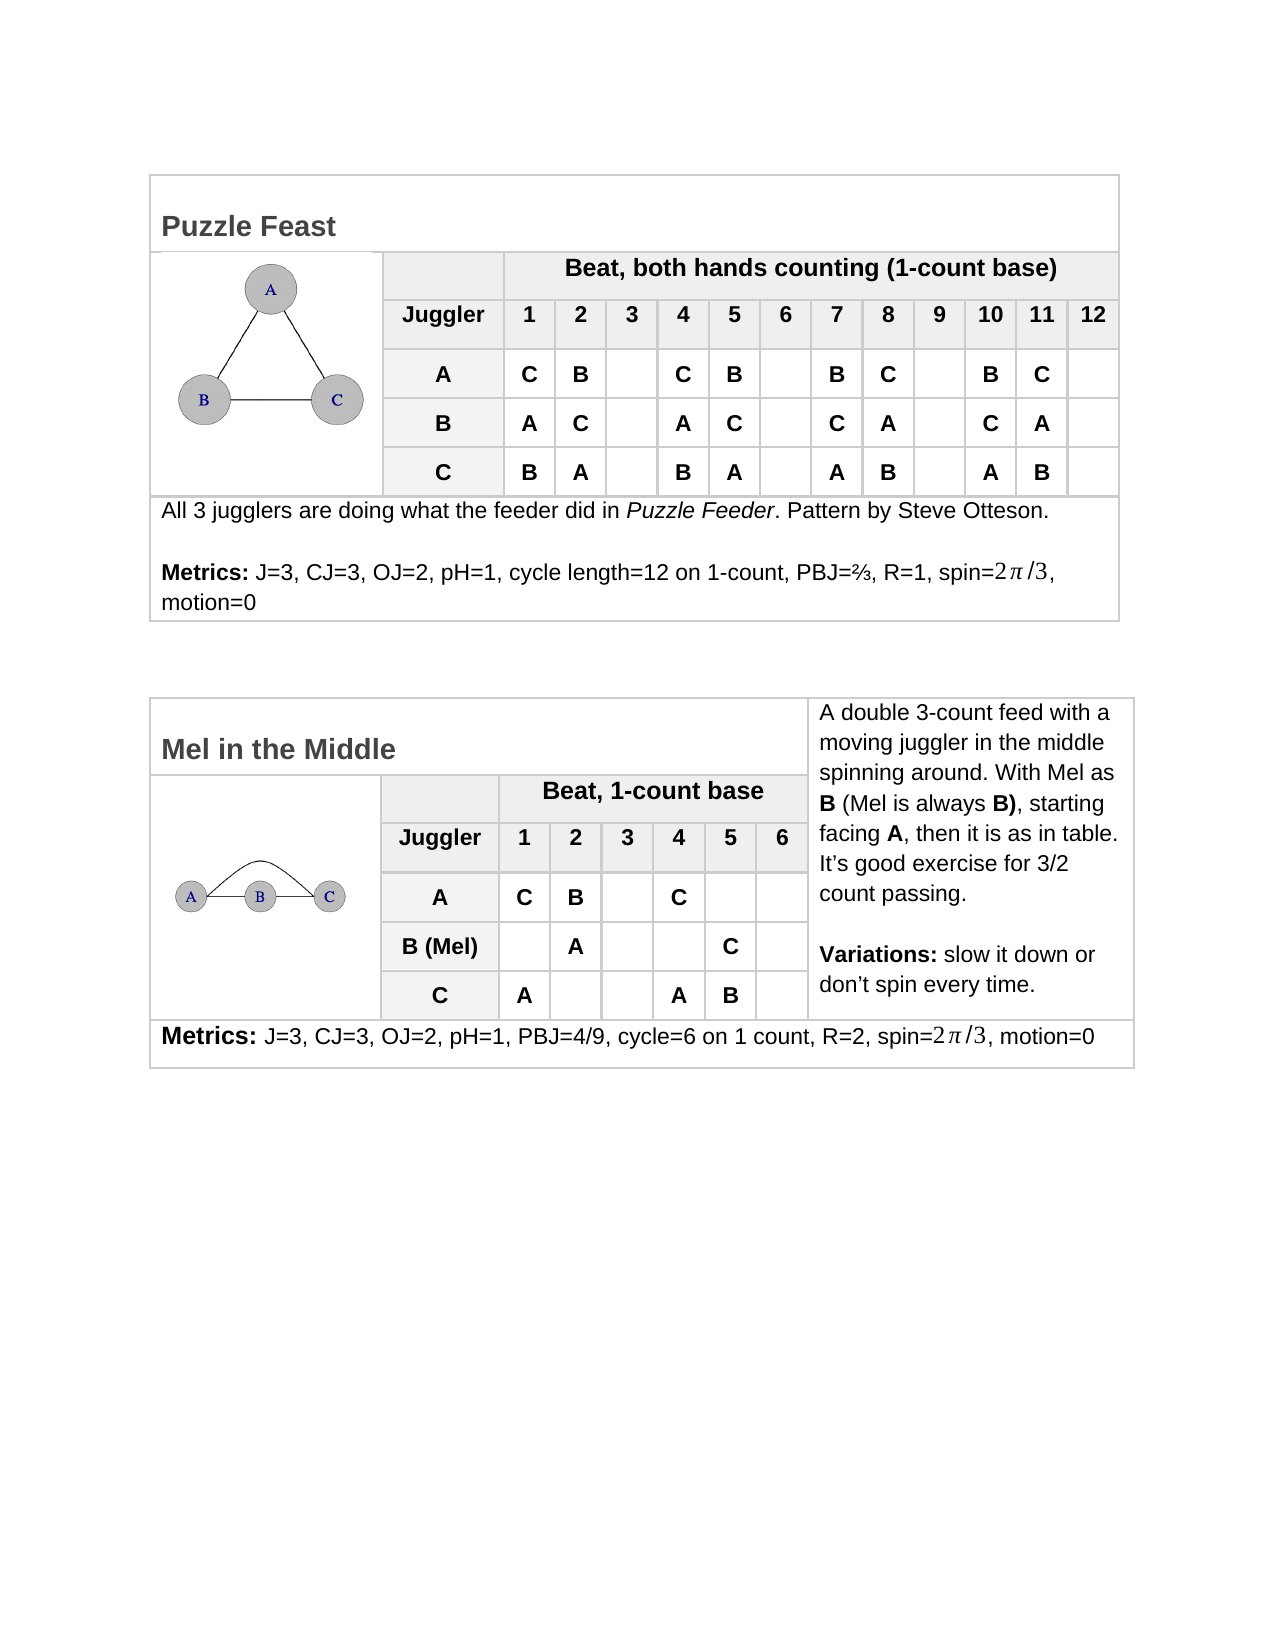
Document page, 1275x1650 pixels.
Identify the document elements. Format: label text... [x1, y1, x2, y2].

table_cell C [706, 923, 755, 969]
table_header Puzzle Feast [151, 176, 1118, 251]
table_cell A [384, 350, 503, 397]
table_cell B (Mel) [382, 923, 498, 969]
table_cell A [864, 399, 913, 446]
table_cell B [812, 350, 861, 397]
table_cell B [710, 350, 759, 397]
table_cell All 3 jugglers are doing what the feeder did in Puzzle Feeder. Pattern by Steve Otteson. Metrics: J=3, CJ=3, OJ=2, pH=1, cycle length=12 on 1-count, PBJ=⅔, R=1, spin=, motion=0 [151, 498, 1118, 619]
table_cell 4 [659, 301, 708, 348]
table_cell A [505, 399, 554, 446]
table_cell [757, 923, 807, 969]
table_cell C [1017, 350, 1066, 397]
table_cell [382, 776, 498, 822]
table_cell 5 [706, 824, 755, 871]
table_cell 6 [761, 301, 810, 348]
table_cell A [710, 448, 759, 495]
table_cell B [556, 350, 605, 397]
table_cell B [659, 448, 708, 495]
table_cell 3 [603, 824, 652, 871]
table_cell [757, 874, 807, 921]
table_cell B [505, 448, 554, 495]
table_cell C [505, 350, 554, 397]
picture [161, 252, 373, 430]
table_cell 9 [915, 301, 964, 348]
table_cell 1 [500, 824, 549, 871]
table_cell 2 [556, 301, 605, 348]
table_cell C [710, 399, 759, 446]
table_cell 11 [1017, 301, 1066, 348]
table_cell C [500, 874, 549, 921]
table_cell [1069, 399, 1118, 446]
table_cell [607, 350, 656, 397]
table_cell 7 [812, 301, 861, 348]
table_cell [757, 972, 807, 1019]
table_cell A [812, 448, 861, 495]
table_cell [915, 399, 964, 446]
table_cell [607, 448, 656, 495]
table_cell A [556, 448, 605, 495]
table_cell B [551, 874, 600, 921]
table_cell C [654, 874, 704, 921]
table_cell B [864, 448, 913, 495]
picture [161, 833, 363, 938]
table_cell [500, 923, 549, 969]
table_cell Metrics: J=3, CJ=3, OJ=2, pH=1, PBJ=4/9, cycle=6 on 1 count, R=2, spin=, motion=0 [151, 1021, 1133, 1067]
table_cell [654, 923, 704, 969]
table_cell A [659, 399, 708, 446]
table_cell [603, 972, 652, 1019]
table_cell 12 [1069, 301, 1118, 348]
table_cell B [966, 350, 1015, 397]
table_cell [151, 253, 382, 495]
table_cell B [384, 399, 503, 446]
table_cell 1 [505, 301, 554, 348]
table_cell C [812, 399, 861, 446]
table_cell A [500, 972, 549, 1019]
table_cell 2 [551, 824, 600, 871]
table_cell C [966, 399, 1015, 446]
table_cell Juggler [384, 301, 503, 348]
table_cell [384, 253, 503, 299]
table_cell 10 [966, 301, 1015, 348]
table_cell [761, 399, 810, 446]
table_cell A [654, 972, 704, 1019]
table_cell 6 [757, 824, 807, 871]
table_cell A [551, 923, 600, 969]
table_header A double 3-count feed with a moving juggler in the middle spinning around. With Mel as B (Mel is always B), starting facing A, then it is as in table. It’s good exercise for 3/2 count passing. Variations: slow it down or don’t spin every time. [809, 699, 1133, 1019]
table_cell 8 [864, 301, 913, 348]
table_cell 3 [607, 301, 656, 348]
table_cell A [1017, 399, 1066, 446]
table_cell 4 [654, 824, 704, 871]
table_cell [915, 448, 964, 495]
table_cell A [966, 448, 1015, 495]
table_cell 5 [710, 301, 759, 348]
table_cell [915, 350, 964, 397]
table_cell [1069, 448, 1118, 495]
table_cell Juggler [382, 824, 498, 871]
table_cell Beat, both hands counting (1-count base) [505, 253, 1118, 299]
table_cell B [1017, 448, 1066, 495]
table_cell [761, 448, 810, 495]
table_cell [603, 874, 652, 921]
table_header Mel in the Middle [151, 699, 807, 774]
table_cell B [706, 972, 755, 1019]
table_cell [551, 972, 600, 1019]
table_cell Beat, 1-count base [500, 776, 807, 822]
table_cell C [556, 399, 605, 446]
table_cell [151, 776, 380, 1019]
table_cell [706, 874, 755, 921]
table_cell [1069, 350, 1118, 397]
table_cell [603, 923, 652, 969]
table_cell [607, 399, 656, 446]
table_cell [761, 350, 810, 397]
table_cell A [382, 874, 498, 921]
table_cell C [659, 350, 708, 397]
table_cell C [384, 448, 503, 495]
table_cell C [864, 350, 913, 397]
table_cell C [382, 972, 498, 1019]
